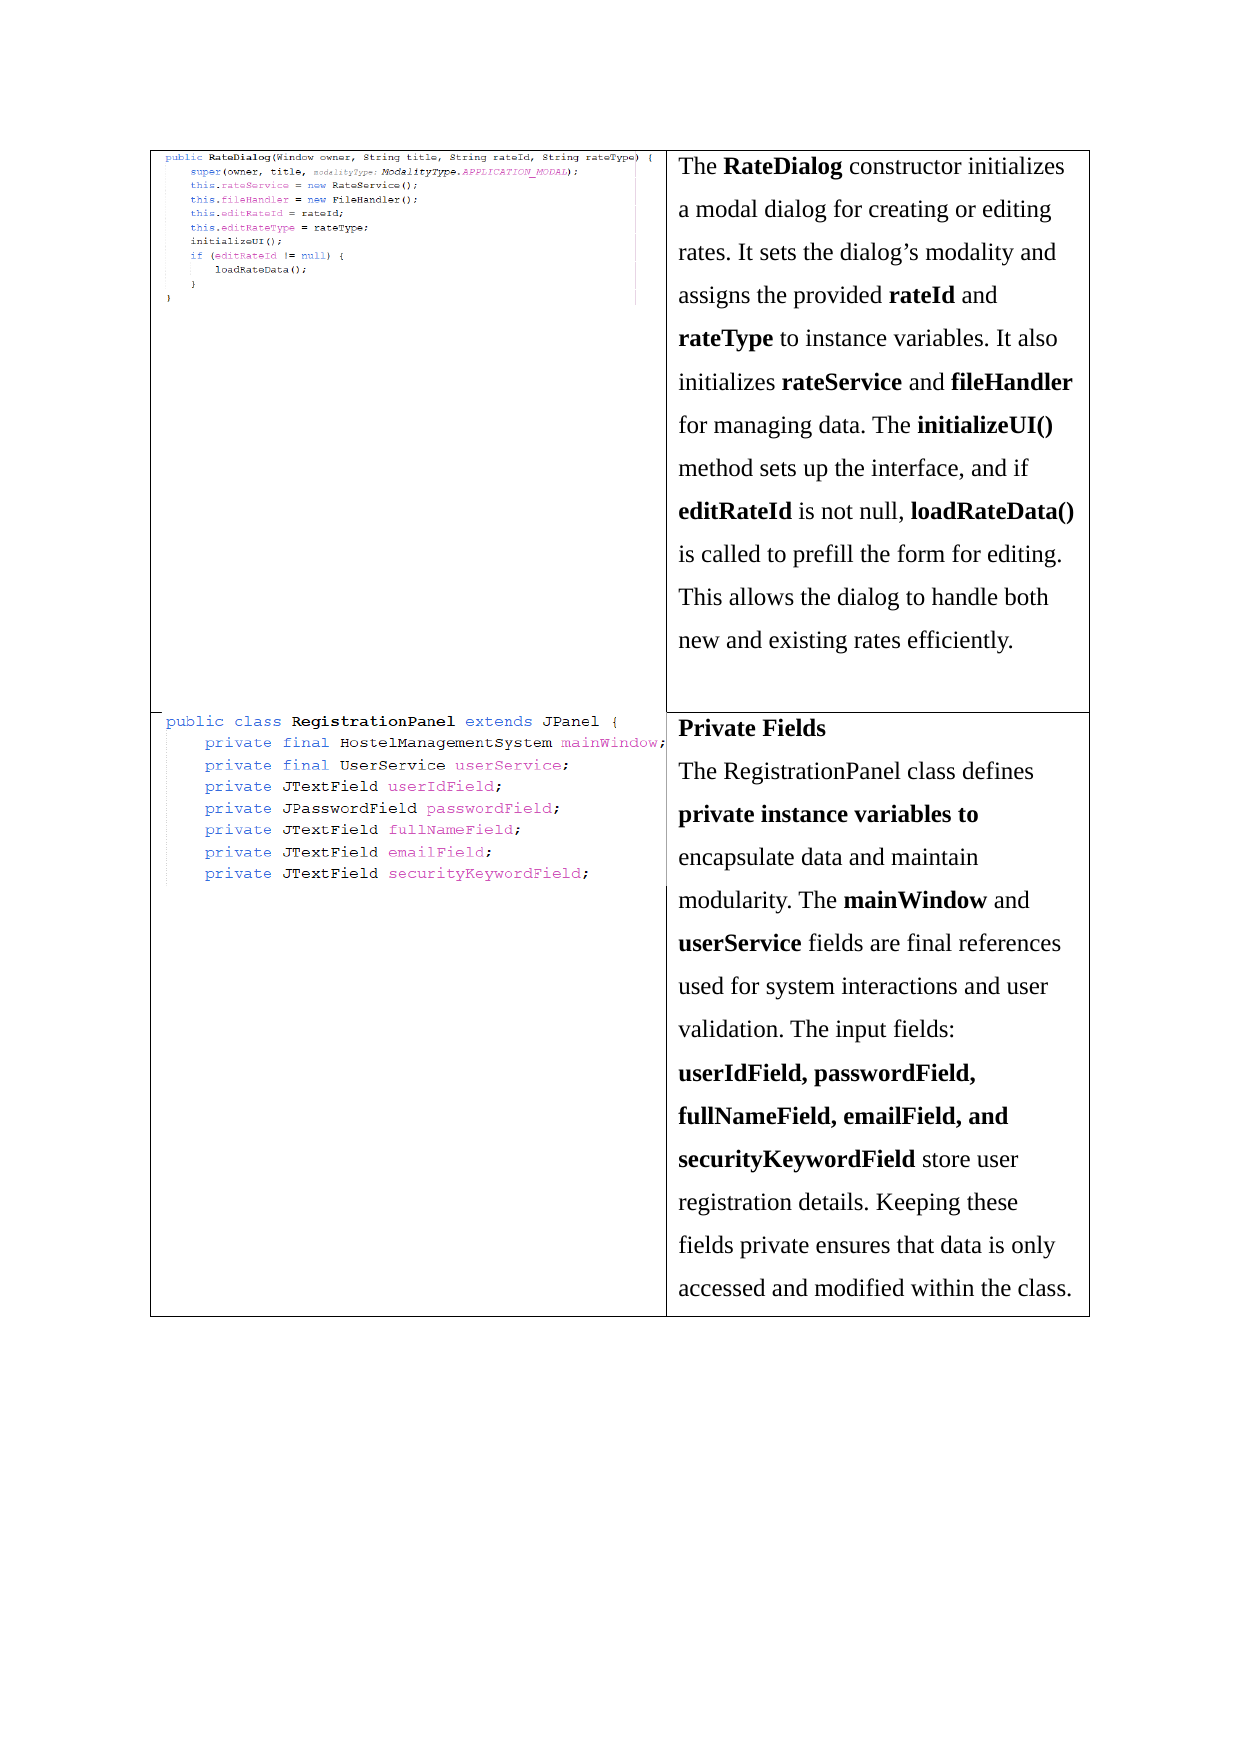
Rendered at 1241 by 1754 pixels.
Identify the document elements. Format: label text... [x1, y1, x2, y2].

table_cell The RateDialog constructor initializes a modal dialog for creating or editing rates. It sets the dialog’s modality and assigns the provided rateId and rateType to instance variables. It also initializes rateService and fileHandler for managing data. The initializeUI() method sets up the interface, and if editRateId is not null, loadRateData() is called to prefill the form for editing. This allows the dialog to handle both new and existing rates efficiently. [667, 151, 1089, 712]
table_cell [151, 713, 666, 1316]
table_cell [151, 151, 666, 712]
table_cell Private Fields The RegistrationPanel class defines private instance variables to encapsulate data and maintain modularity. The mainWindow and userService fields are final references used for system interactions and user validation. The input fields: userIdField, passwordField, fullNameField, emailField, and securityKeywordField store user registration details. Keeping these fields private ensures that data is only accessed and modified within the class. [667, 713, 1089, 1316]
picture [161, 151, 656, 305]
picture [161, 712, 667, 886]
